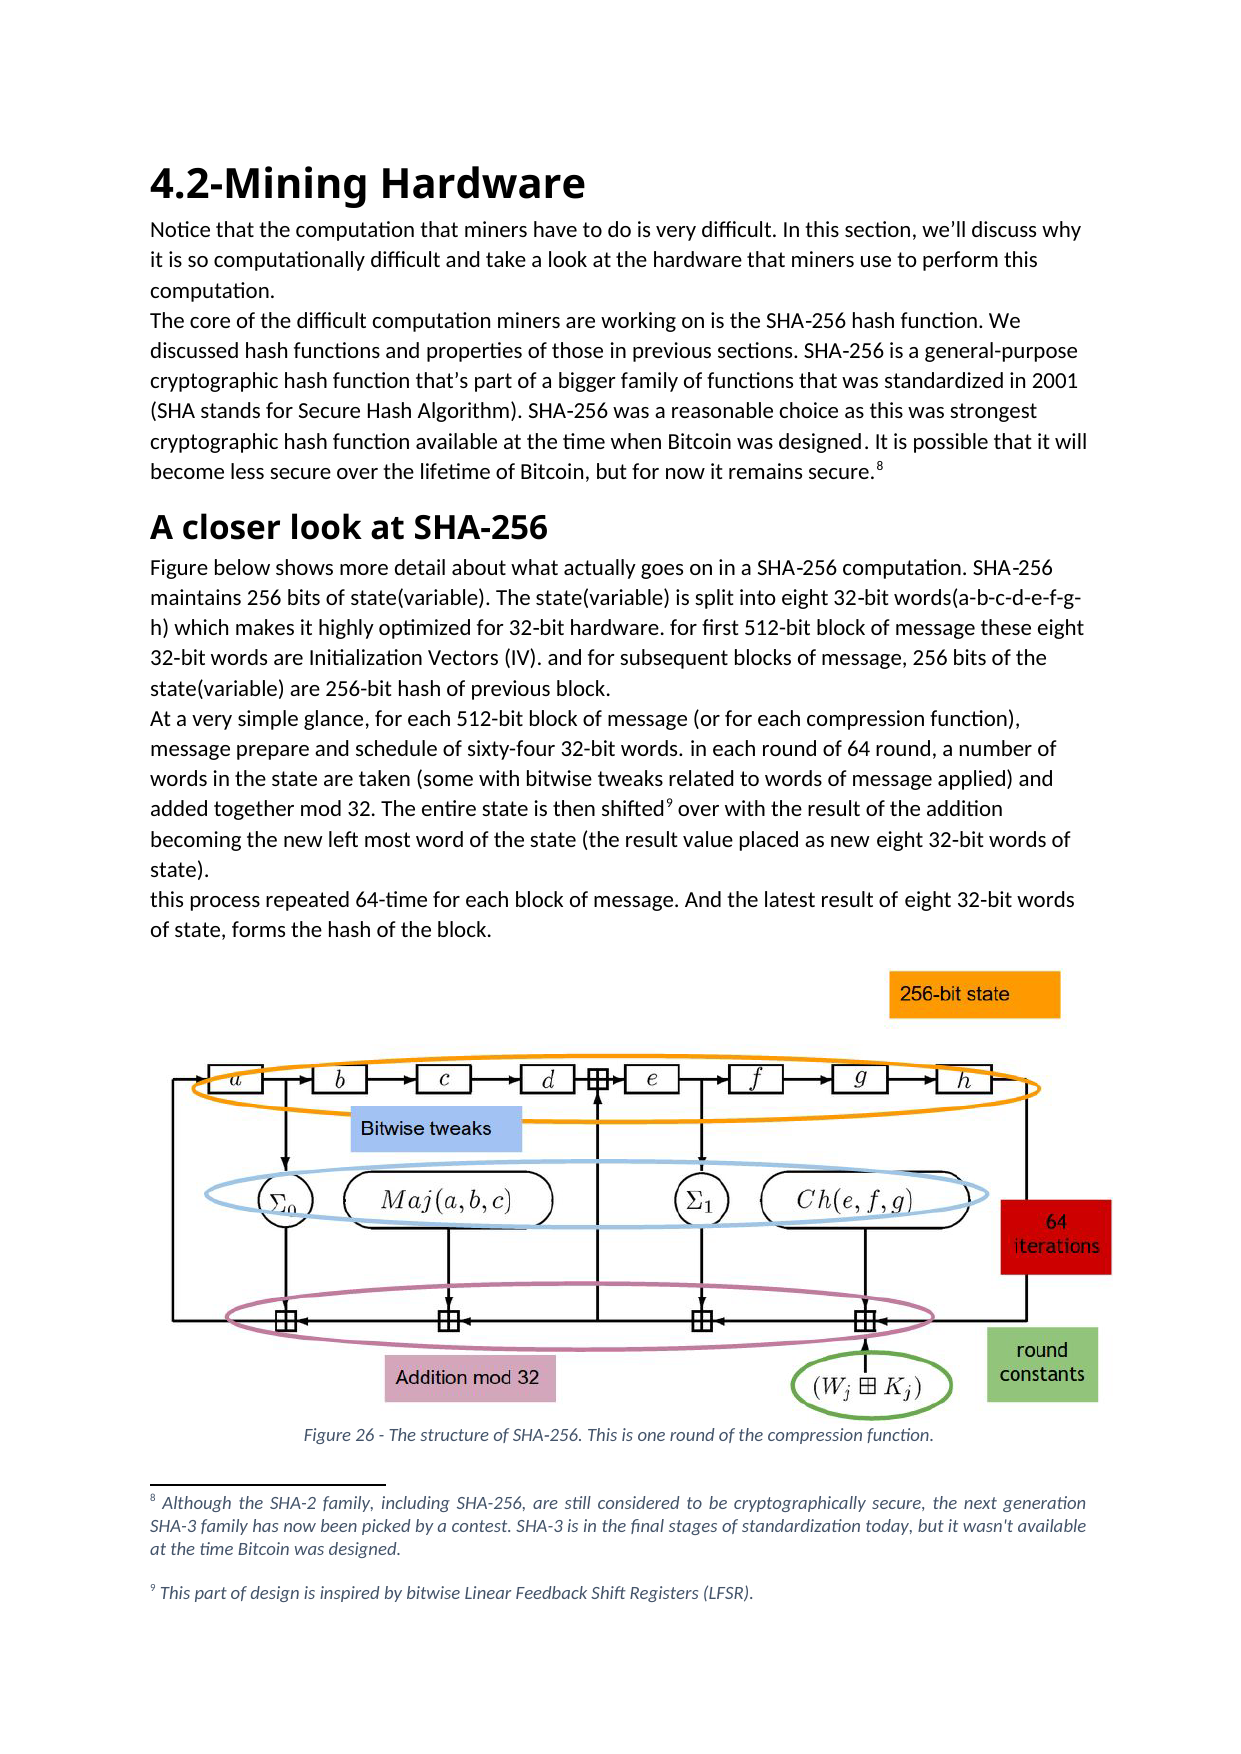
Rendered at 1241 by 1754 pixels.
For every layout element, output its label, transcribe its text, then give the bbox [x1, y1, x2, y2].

subtitle 4.2-Mining Hardware [150, 154, 1090, 211]
text this process repeated 64-time for each block of message. And the latest result of eight 32‐bit words of state, forms the hash of the block. [150, 885, 1090, 943]
text At a very simple glance, for each 512-bit block of message (or for each compression function), message prepare and schedule of sixty-four 32-bit words. in each round of 64 round, a number of words in the state are taken (some with bitwise tweaks related to words of message applied) and added together mod 32. The entire state is then shifted over with the result of the addition becoming the new left most word of the state (the result value placed as new eight 32‐bit words of state). [150, 704, 1090, 883]
text Notice that the computation that miners have to do is very difficult. In this section, we’ll discuss why it is so computationally difficult and take a look at the hardware that miners use to perform this computation. [150, 215, 1090, 304]
subtitle A closer look at SHA‐256 [150, 504, 1090, 549]
text The core of the difficult computation miners are working on is the SHA‐256 hash function. We discussed hash functions and properties of those in previous sections. SHA‐256 is a general-purpose cryptographic hash function that’s part of a bigger family of functions that was standardized in 2001 (SHA stands for Secure Hash Algorithm). SHA‐256 was a reasonable choice as this was strongest cryptographic hash function available at the time when Bitcoin was designed. It is possible that it will become less secure over the lifetime of Bitcoin, but for now it remains secure. [150, 306, 1090, 485]
text Figure 26 - The structure of SHA‐256. This is one round of the compression function. [150, 1424, 1090, 1446]
text Figure below shows more detail about what actually goes on in a SHA‐256 computation. SHA‐256 maintains 256 bits of state(variable). The state(variable) is split into eight 32‐bit words(a-b-c-d-e-f-g-h) which makes it highly optimized for 32‐bit hardware. for first 512-bit block of message these eight 32‐bit words are Initialization Vectors (IV). and for subsequent blocks of message, 256 bits of the state(variable) are 256-bit hash of previous block. [150, 553, 1090, 702]
